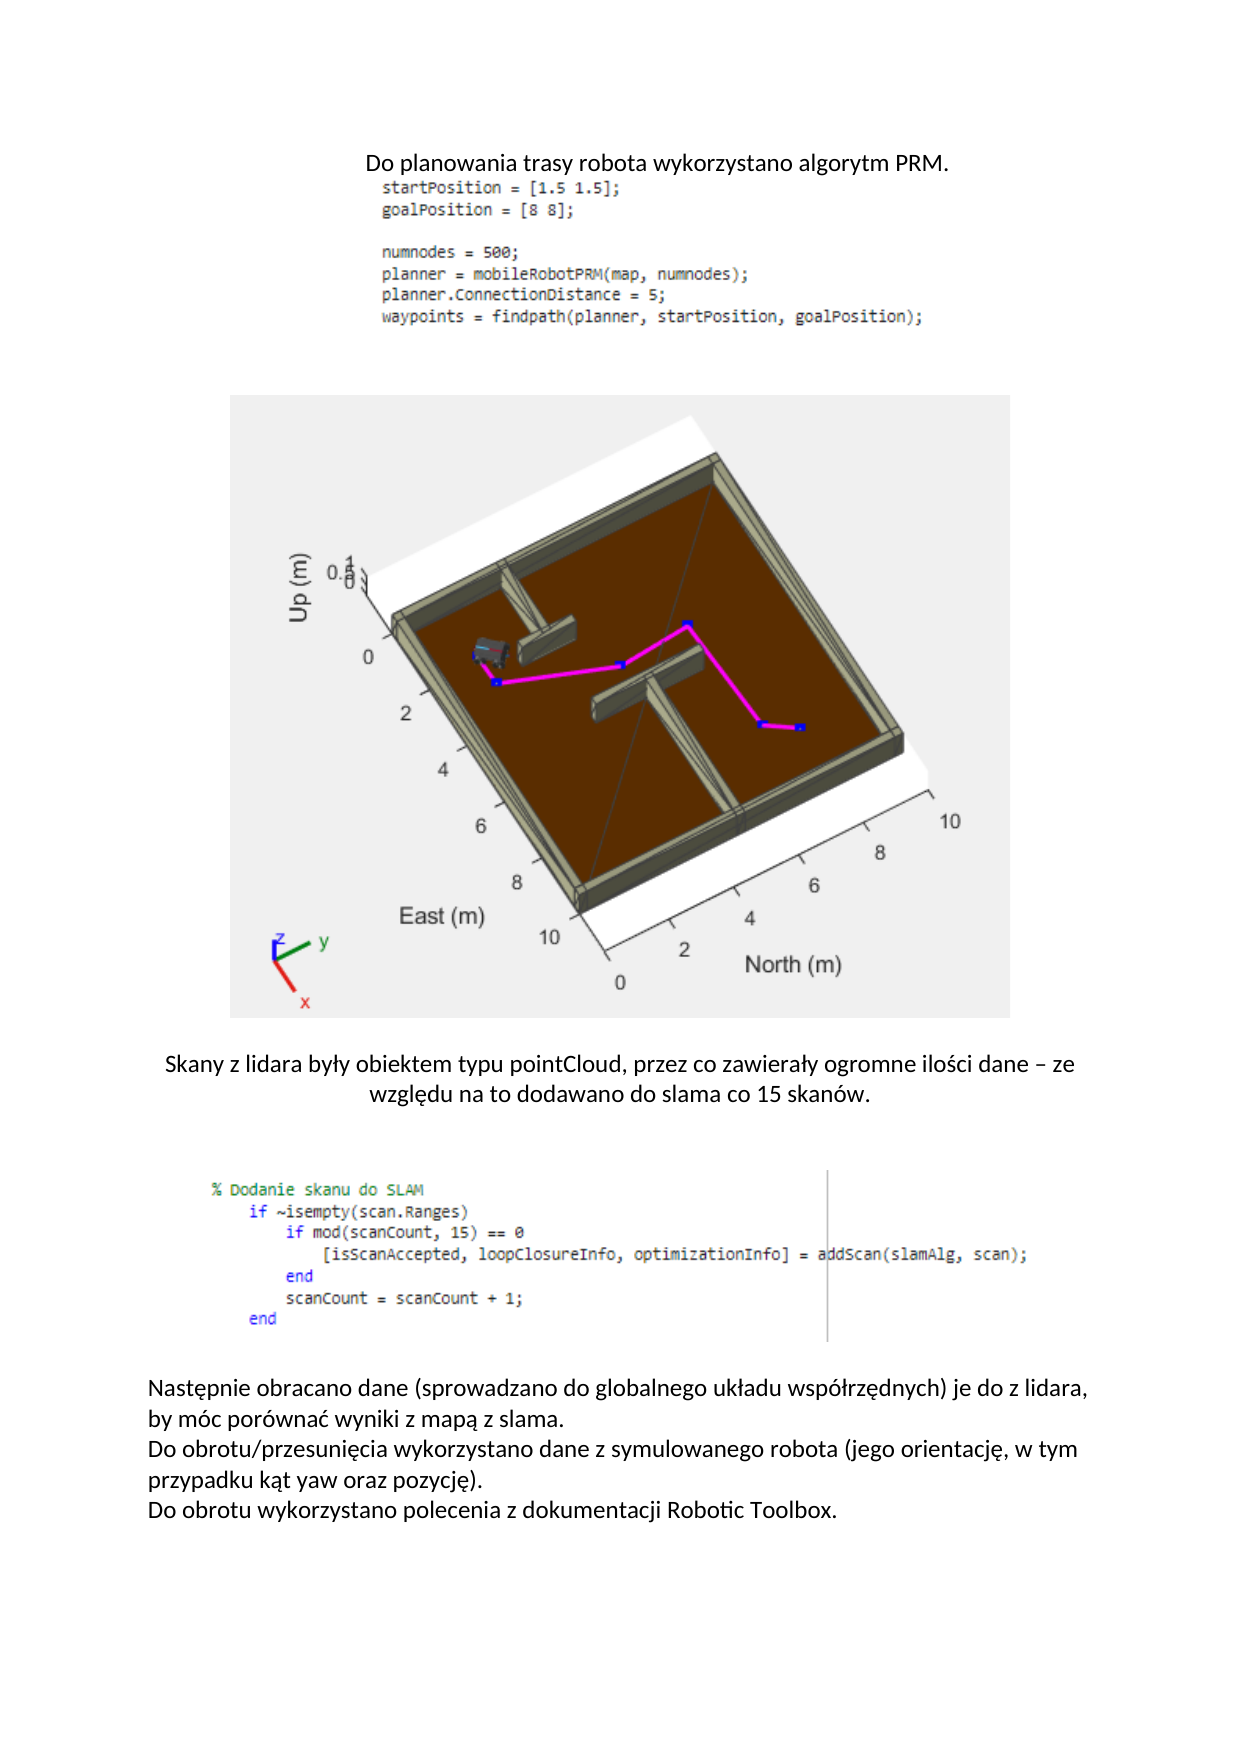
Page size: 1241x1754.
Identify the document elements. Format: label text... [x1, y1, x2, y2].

text Następnie obracano dane (sprowadzano do globalnego układu współrzędnych) je do z lidara, by móc porównać wyniki z mapą z slama. [148, 1372, 1093, 1433]
text Do obrotu wykorzystano polecenia z dokumentacji Robotic Toolbox. [148, 1494, 1093, 1525]
text Skany z lidara były obiektem typu pointCloud, przez co zawierały ogromne ilości dane – ze względu na to dodawano do slama co 15 skanów. [148, 1048, 1093, 1109]
list Do planowania trasy robota wykorzystano algorytm PRM. [223, 148, 1093, 178]
picture [195, 1170, 1046, 1342]
text Do obrotu/przesunięcia wykorzystano dane z symulowanego robota (jego orientację, w tym przypadku kąt yaw oraz pozycję). [148, 1433, 1093, 1494]
picture [230, 395, 1011, 1018]
picture [367, 178, 949, 335]
